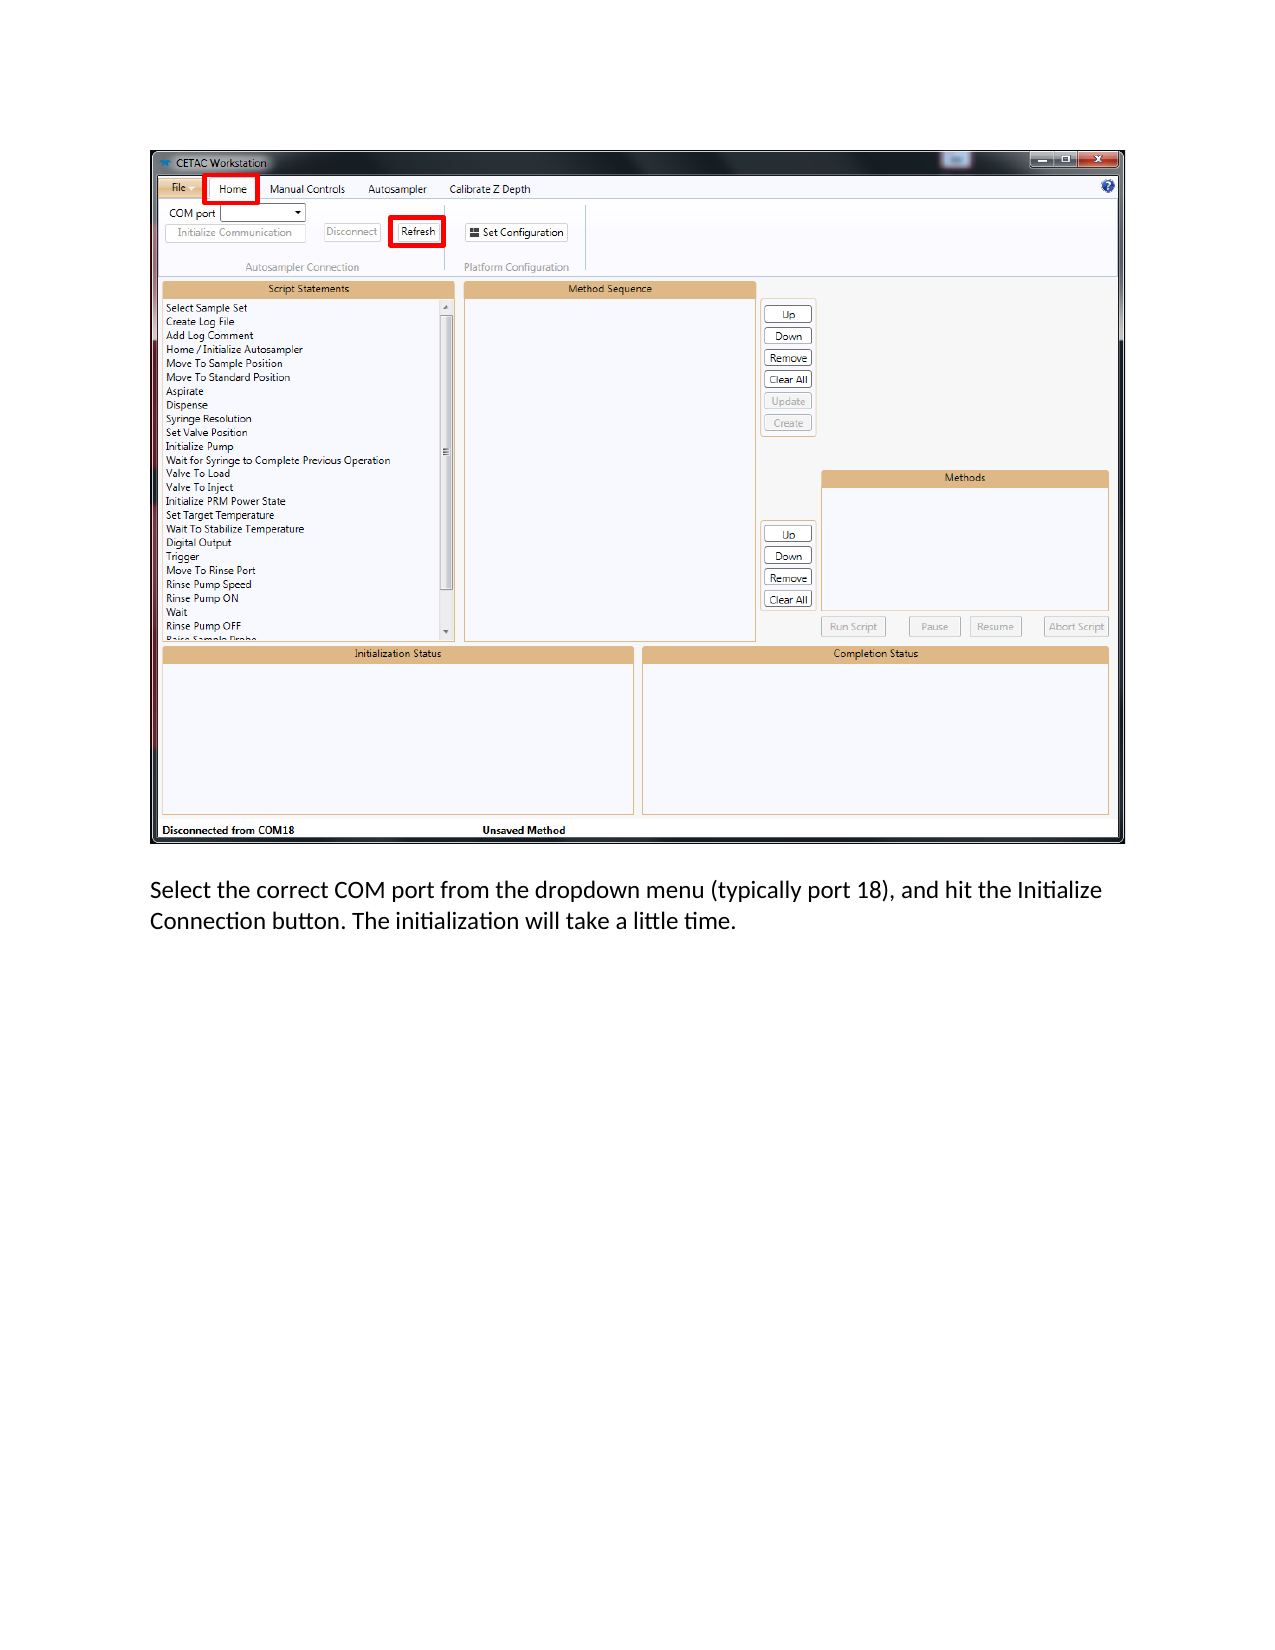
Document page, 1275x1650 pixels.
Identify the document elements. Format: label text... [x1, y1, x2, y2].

text Select the correct COM port from the dropdown menu (typically port 18), and hit the Initialize Connection button. The initialization will take a little time. [150, 874, 1125, 935]
picture [150, 150, 1125, 844]
